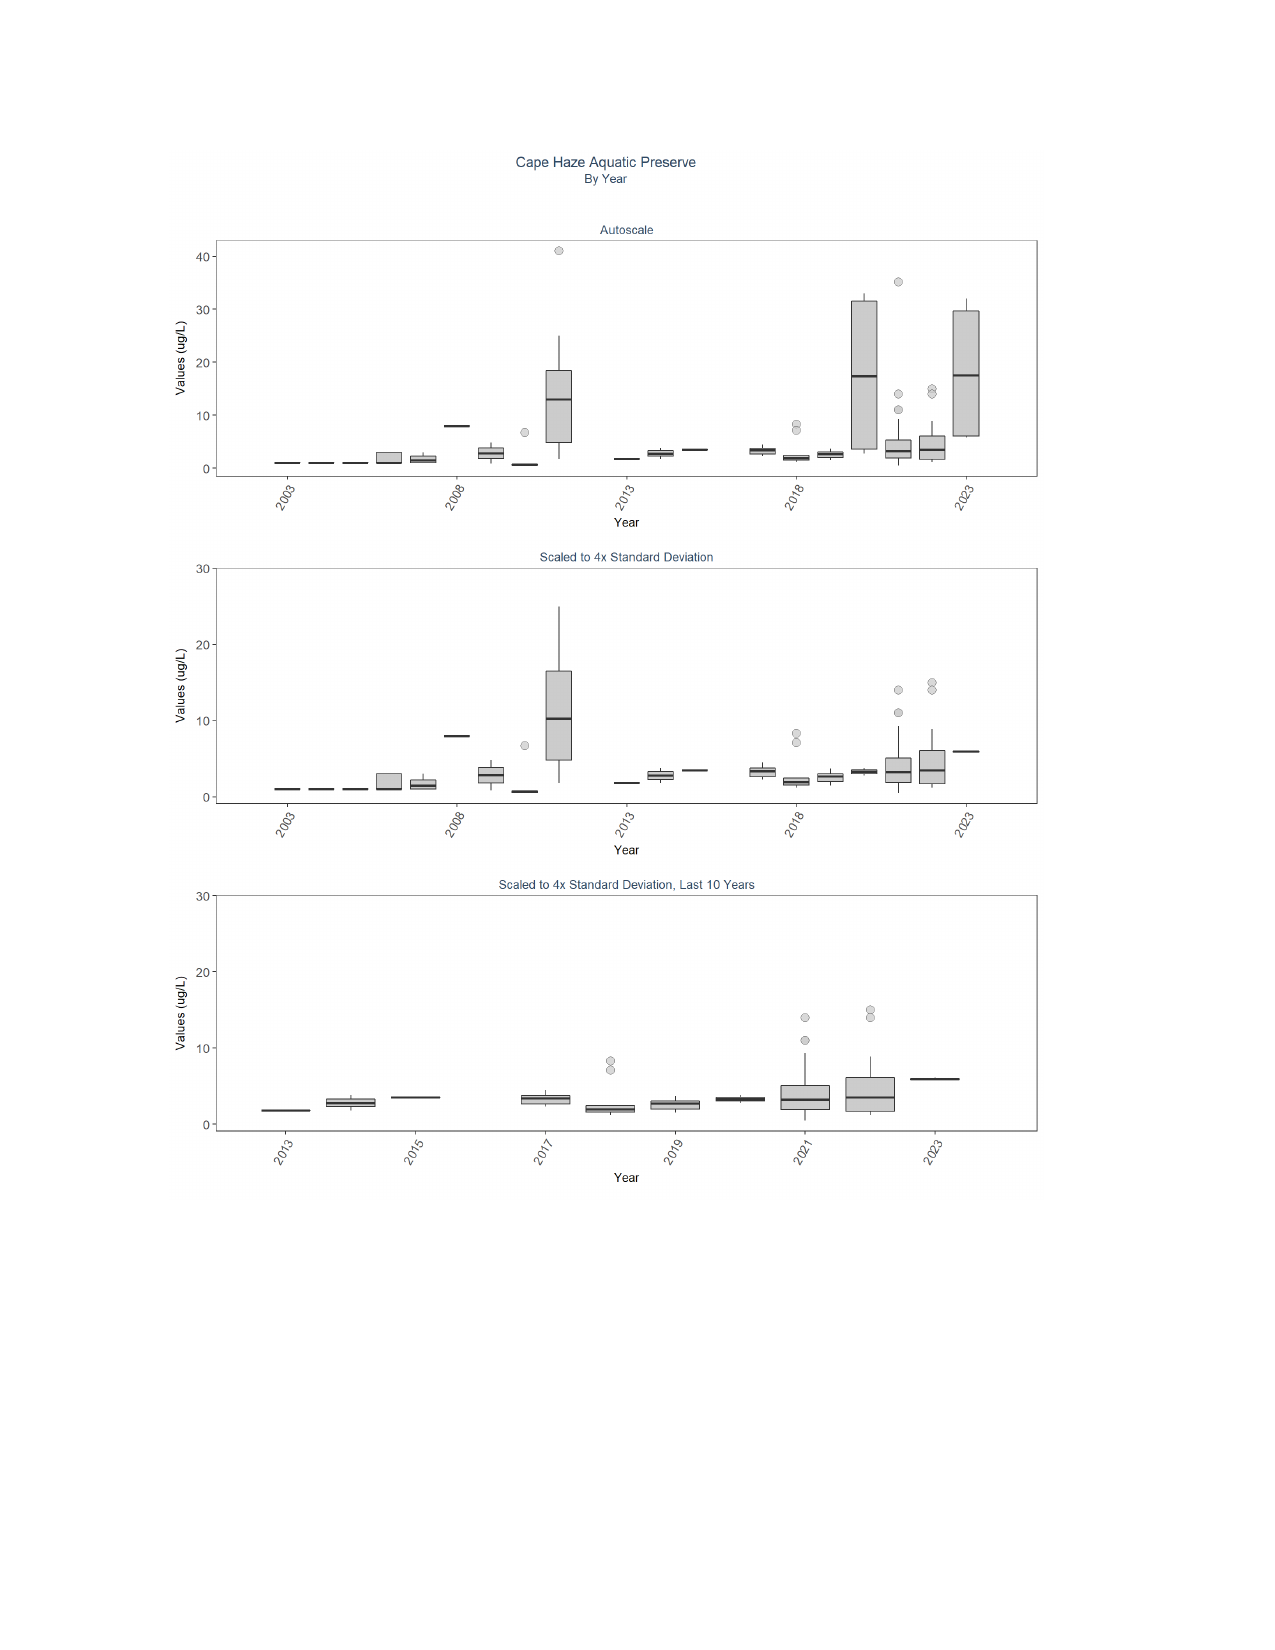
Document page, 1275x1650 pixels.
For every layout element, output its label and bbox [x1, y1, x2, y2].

picture [168, 150, 1044, 1200]
